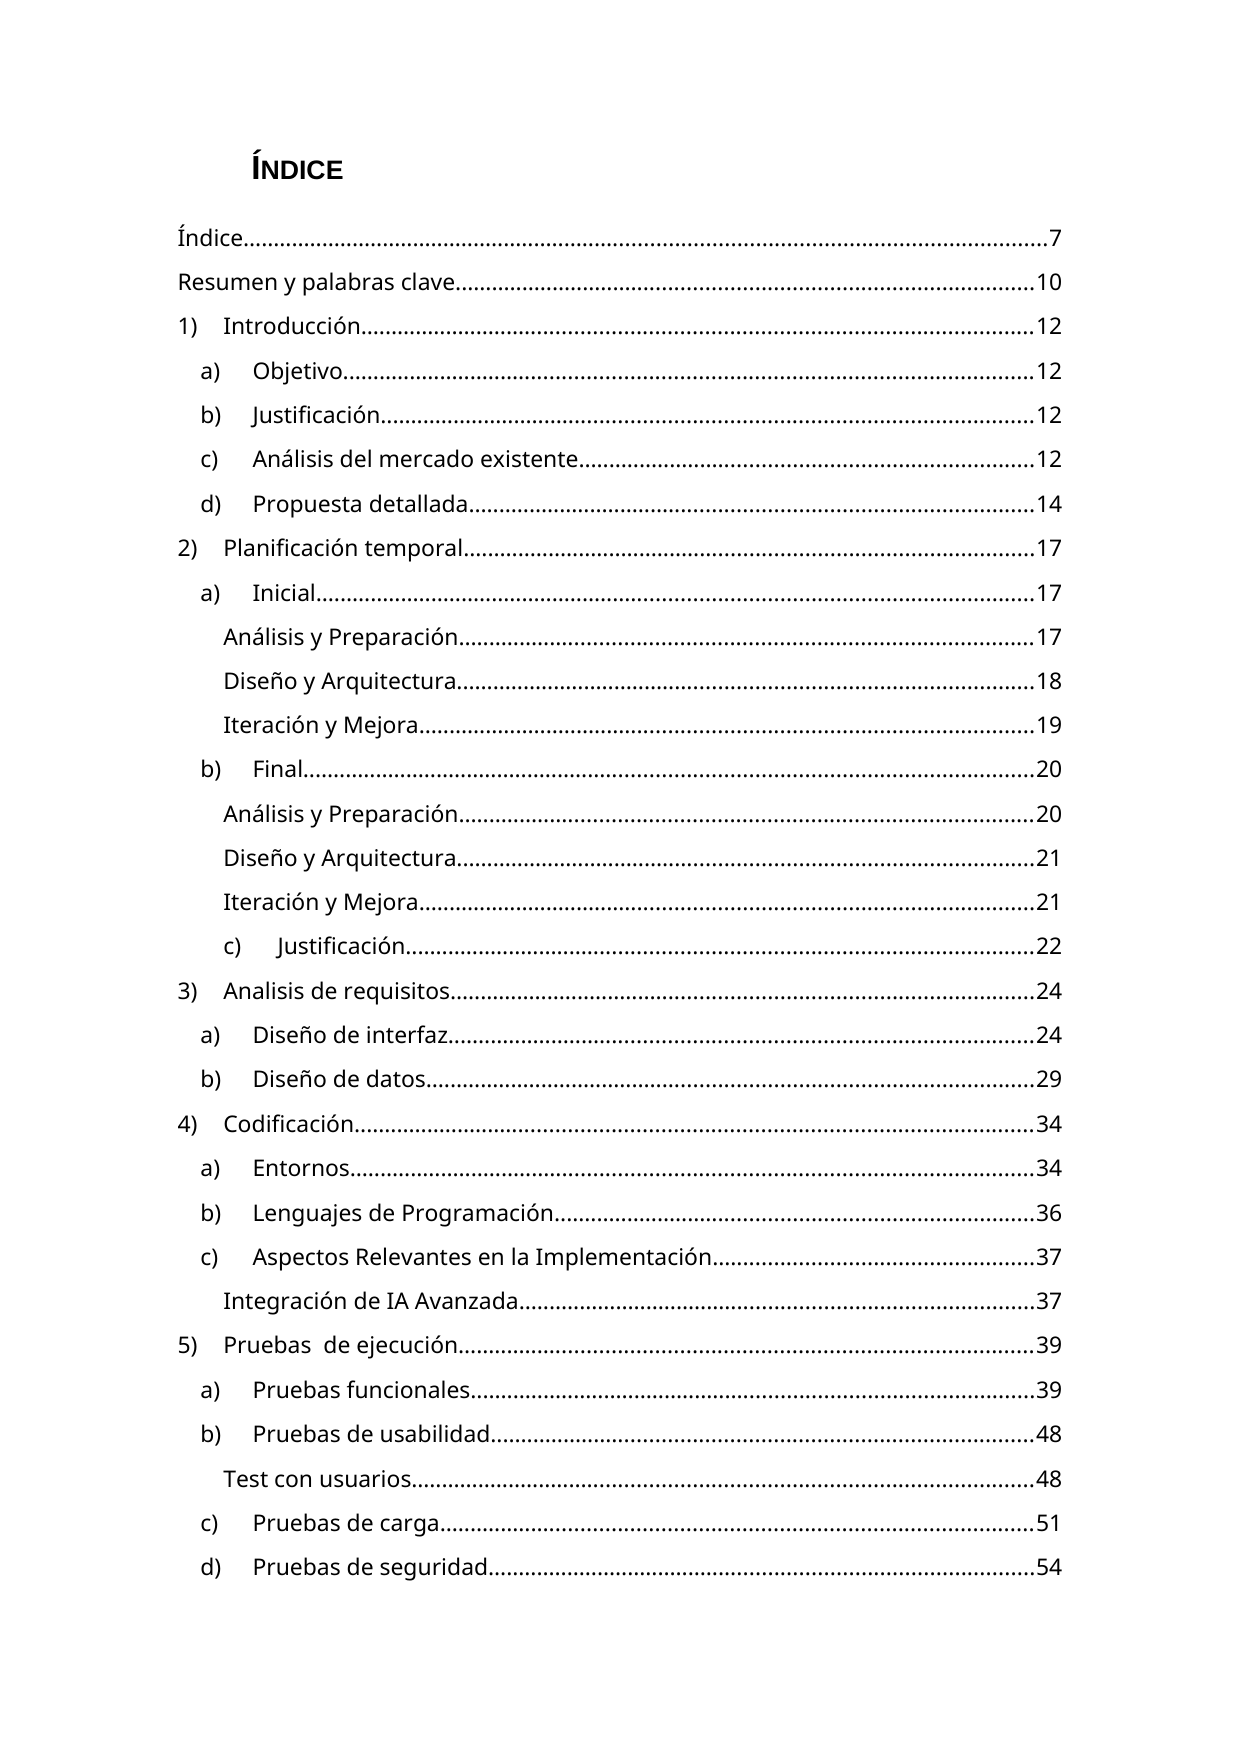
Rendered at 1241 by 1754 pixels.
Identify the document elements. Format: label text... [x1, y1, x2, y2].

text a) Pruebas funcionales 39 [200, 1374, 1063, 1405]
text b) Diseño de datos 29 [200, 1063, 1063, 1095]
text b) Pruebas de usabilidad 48 [200, 1418, 1063, 1449]
text Diseño y Arquitectura 18 [223, 665, 1063, 696]
text 5) Pruebas de ejecución 39 [177, 1329, 1063, 1361]
text Integración de IA Avanzada 37 [223, 1285, 1063, 1317]
text Índice 7 [177, 222, 1063, 253]
text Análisis y Preparación 20 [223, 798, 1063, 829]
text d) Pruebas de seguridad 54 [200, 1551, 1063, 1582]
text Iteración y Mejora 19 [223, 709, 1063, 741]
text Resumen y palabras clave 10 [177, 266, 1063, 297]
text a) Inicial 17 [200, 577, 1063, 608]
text a) Entornos 34 [200, 1152, 1063, 1183]
text 2) Planificación temporal 17 [177, 532, 1063, 563]
text b) Final 20 [200, 753, 1063, 785]
text Test con usuarios 48 [223, 1463, 1063, 1494]
text c) Pruebas de carga 51 [200, 1507, 1063, 1538]
text c) Aspectos Relevantes en la Implementación 37 [200, 1241, 1063, 1272]
text Análisis y Preparación 17 [223, 621, 1063, 652]
text Índice [177, 148, 1063, 186]
text Diseño y Arquitectura 21 [223, 842, 1063, 873]
text a) Diseño de interfaz 24 [200, 1019, 1063, 1050]
text b) Justificación 12 [200, 399, 1063, 430]
text c) Justificación 22 [223, 930, 1063, 962]
text b) Lenguajes de Programación 36 [200, 1197, 1063, 1228]
text Iteración y Mejora 21 [223, 886, 1063, 917]
text c) Análisis del mercado existente 12 [200, 443, 1063, 475]
text 4) Codificación 34 [177, 1108, 1063, 1139]
text a) Objetivo 12 [200, 355, 1063, 386]
text 1) Introducción 12 [177, 310, 1063, 342]
text 3) Analisis de requisitos 24 [177, 975, 1063, 1006]
text d) Propuesta detallada 14 [200, 488, 1063, 519]
